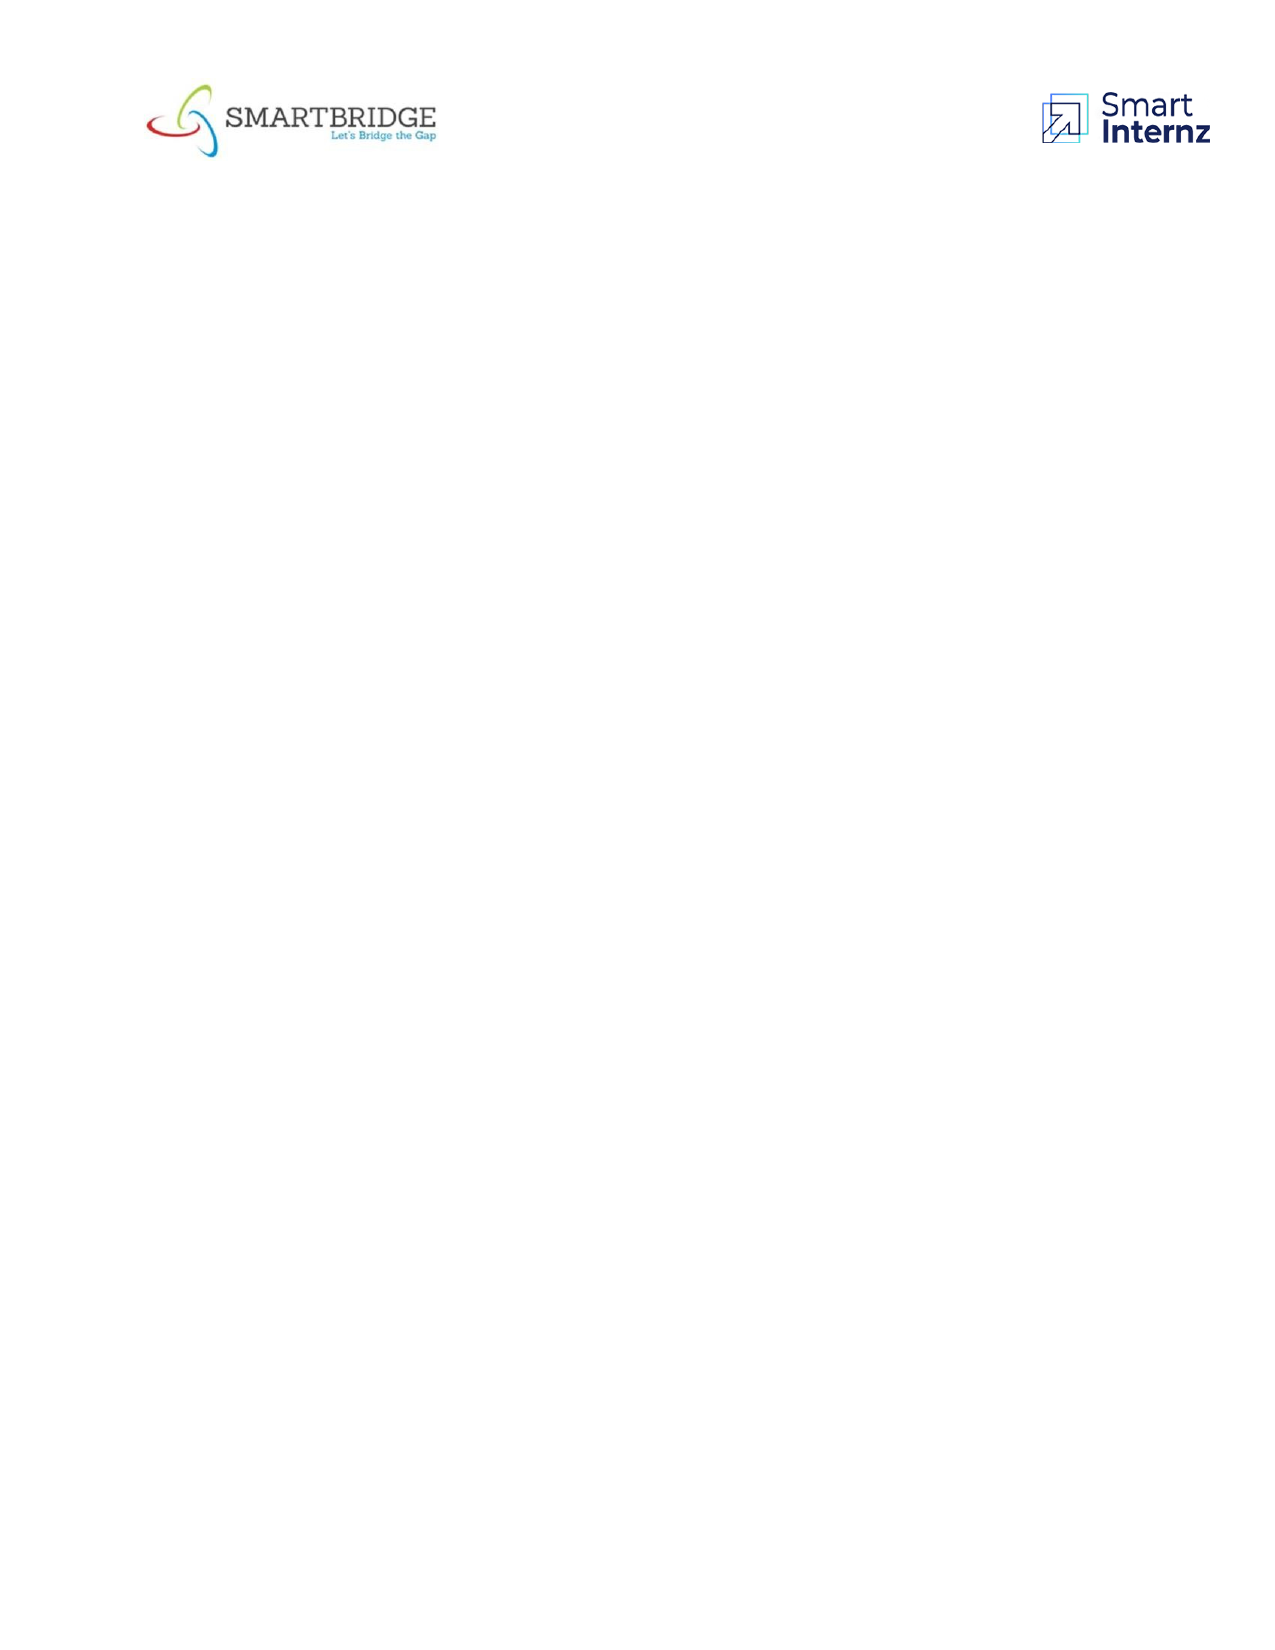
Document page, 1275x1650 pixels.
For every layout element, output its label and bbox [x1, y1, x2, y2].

picture [1037, 92, 1214, 143]
picture [143, 78, 439, 161]
